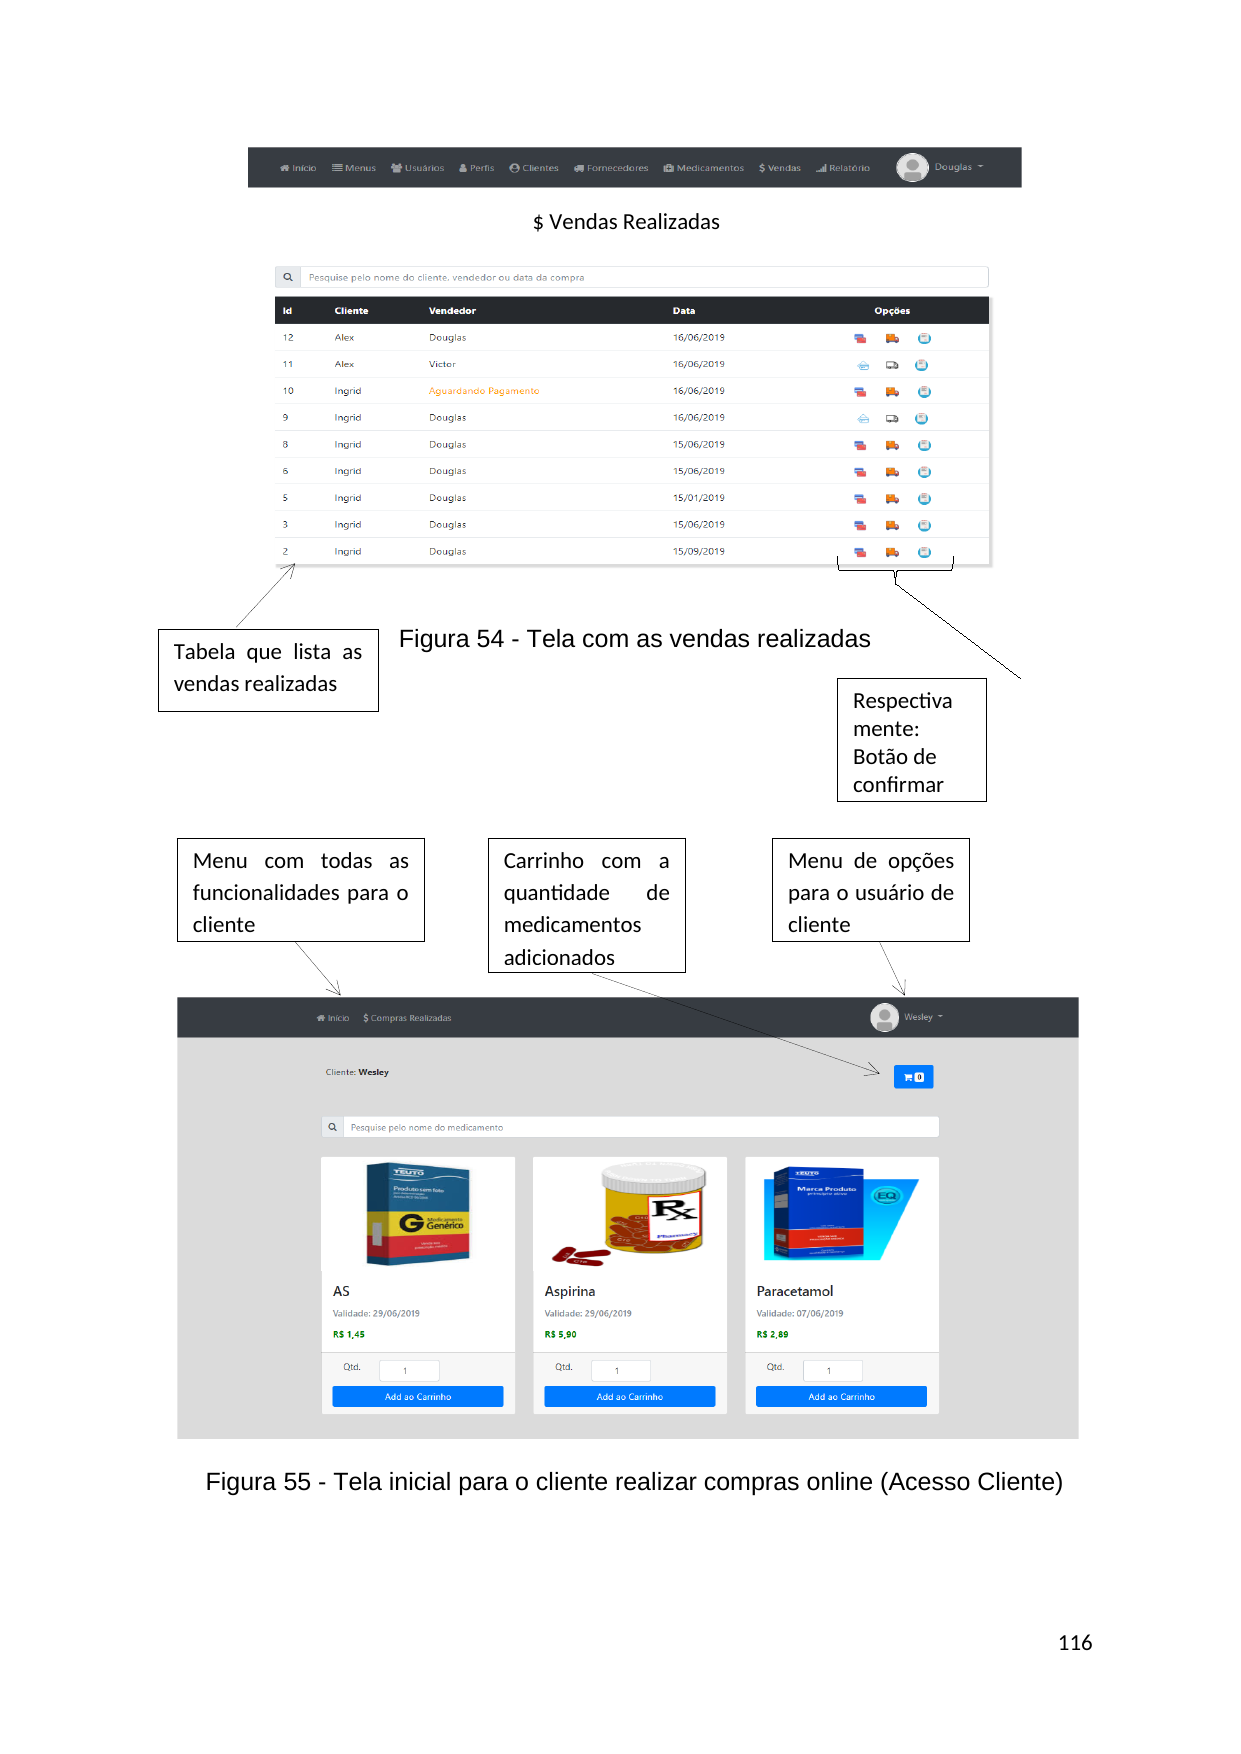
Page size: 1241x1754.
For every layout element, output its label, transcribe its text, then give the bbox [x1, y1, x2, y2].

picture [177, 996, 1079, 1439]
picture [248, 147, 1022, 596]
text Figura 54 - Tela com as vendas realizadas [177, 624, 1092, 653]
text Figura 55 - Tela inicial para o cliente realizar compras online (Acesso Cliente) [177, 1467, 1092, 1496]
